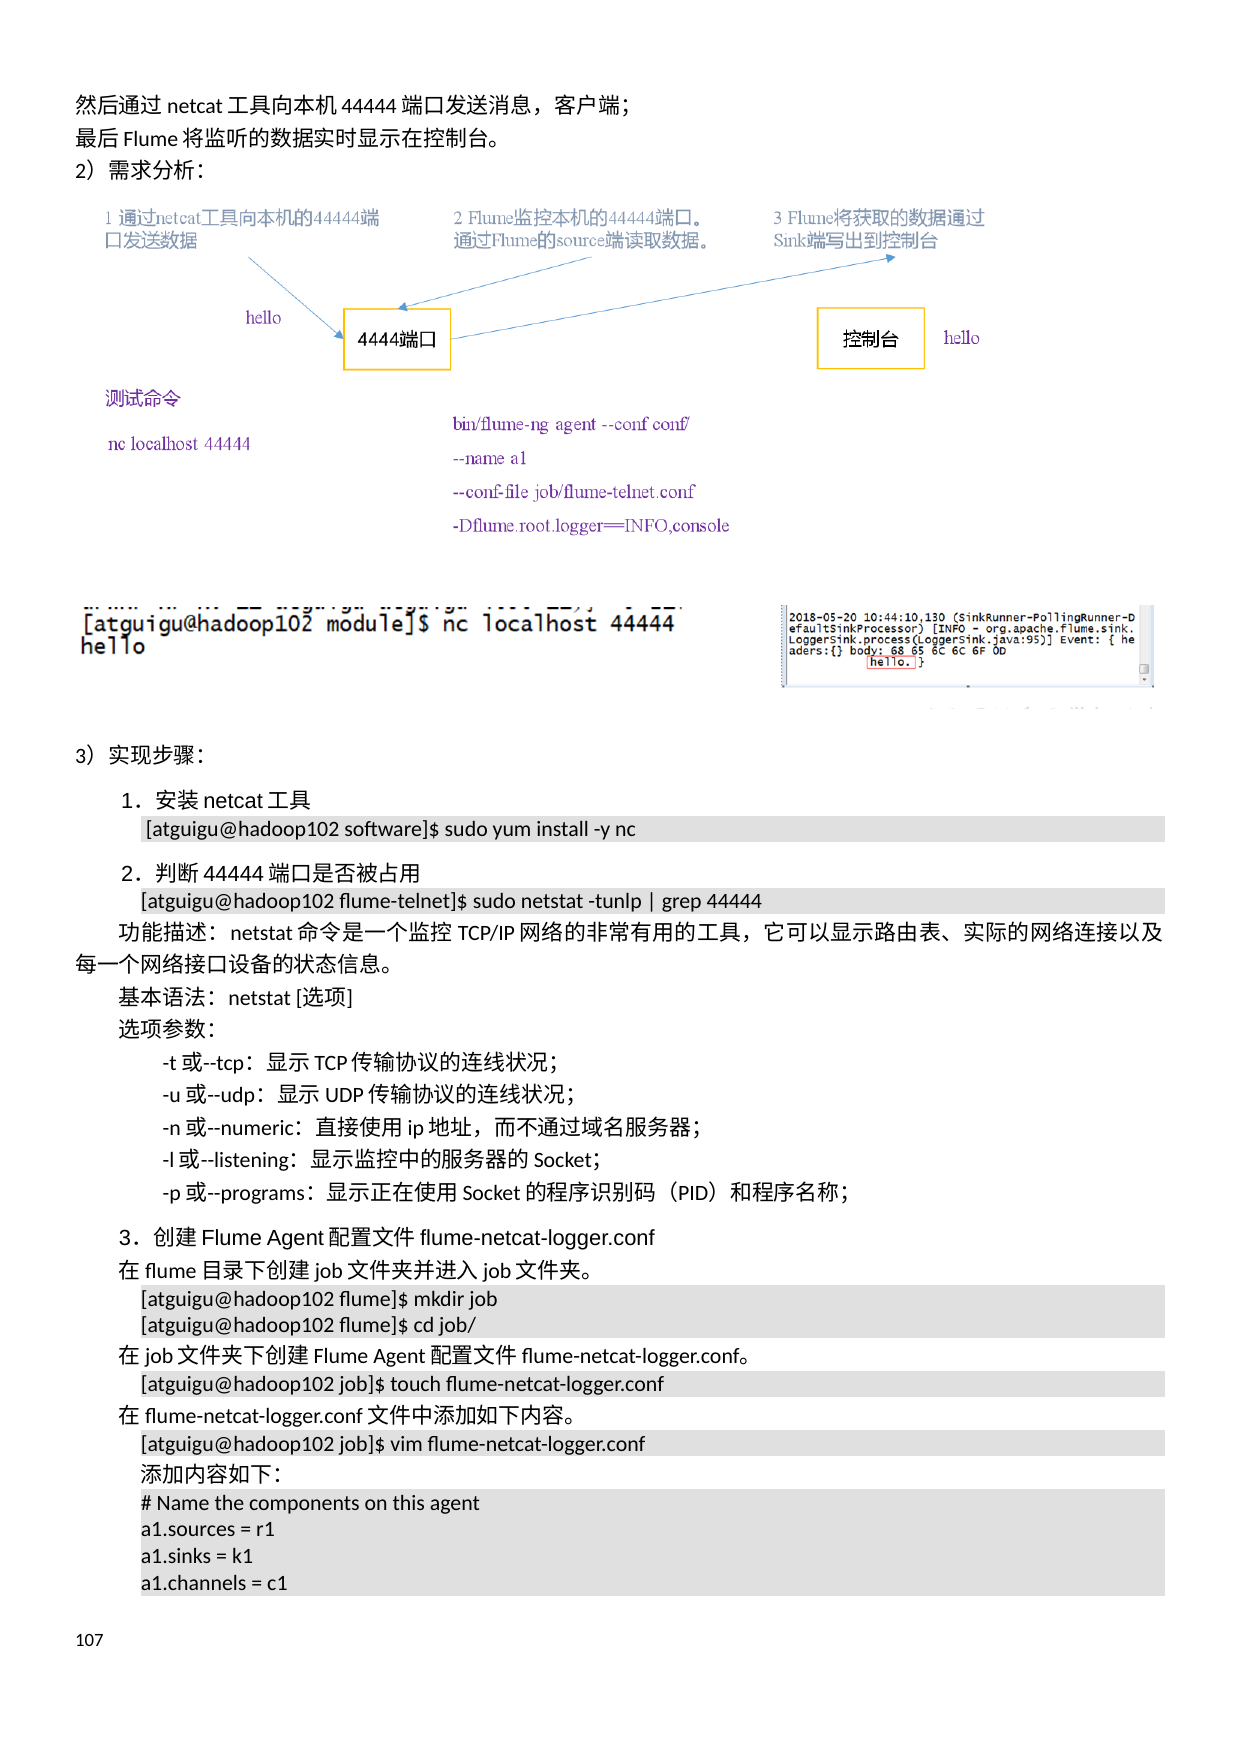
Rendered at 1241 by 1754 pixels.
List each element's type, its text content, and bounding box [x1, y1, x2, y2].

text -l或--listening：显示监控中的服务器的Socket； [75, 1142, 1165, 1174]
text [atguigu@hadoop102 flume]$ mkdir job [141, 1285, 1165, 1311]
text [atguigu@hadoop102 software]$ sudo yum install -y nc [141, 816, 1165, 842]
text 在flume目录下创建job文件夹并进入job文件夹。 [75, 1252, 1165, 1285]
text 2）需求分析： [75, 153, 1165, 185]
text 功能描述：netstat命令是一个监控TCP/IP网络的非常有用的工具，它可以显示路由表、实际的网络连接以及每一个网络接口设备的状态信息。 [75, 914, 1165, 979]
text a1.channels = c1 [141, 1569, 1165, 1596]
text a1.sinks = k1 [141, 1542, 1165, 1569]
text 2．判断44444端口是否被占用 [121, 855, 1165, 888]
text 在job文件夹下创建Flume Agent配置文件flume-netcat-logger.conf。 [75, 1338, 1165, 1371]
text 3．创建Flume Agent配置文件flume-netcat-logger.conf [119, 1220, 1165, 1252]
text -t或--tcp：显示TCP传输协议的连线状况； [75, 1044, 1165, 1077]
text 基本语法：netstat [选项] [75, 979, 1165, 1012]
text [atguigu@hadoop102 flume-telnet]$ sudo netstat -tunlp | grep 44444 [141, 888, 1165, 914]
text -u或--udp：显示UDP传输协议的连线状况； [119, 1077, 1165, 1109]
text a1.sources = r1 [141, 1516, 1165, 1542]
picture [75, 185, 1165, 709]
text 1．安装netcat工具 [75, 783, 1165, 816]
text # Name the components on this agent [141, 1489, 1165, 1516]
text 3）实现步骤： [75, 738, 1165, 770]
text [atguigu@hadoop102 flume]$ cd job/ [141, 1311, 1165, 1338]
text [atguigu@hadoop102 job]$ touch flume-netcat-logger.conf [141, 1371, 1165, 1397]
text [atguigu@hadoop102 job]$ vim flume-netcat-logger.conf [141, 1430, 1165, 1456]
text 最后Flume将监听的数据实时显示在控制台。 [75, 120, 1165, 153]
text 在flume-netcat-logger.conf文件中添加如下内容。 [75, 1397, 1165, 1430]
text 添加内容如下： [97, 1456, 1165, 1489]
text 然后通过netcat工具向本机44444端口发送消息，客户端； [75, 88, 1165, 120]
text -p或--programs：显示正在使用Socket的程序识别码（PID）和程序名称； [75, 1174, 1165, 1207]
text 选项参数： [75, 1012, 1165, 1044]
text -n或--numeric：直接使用ip地址，而不通过域名服务器； [75, 1109, 1165, 1142]
